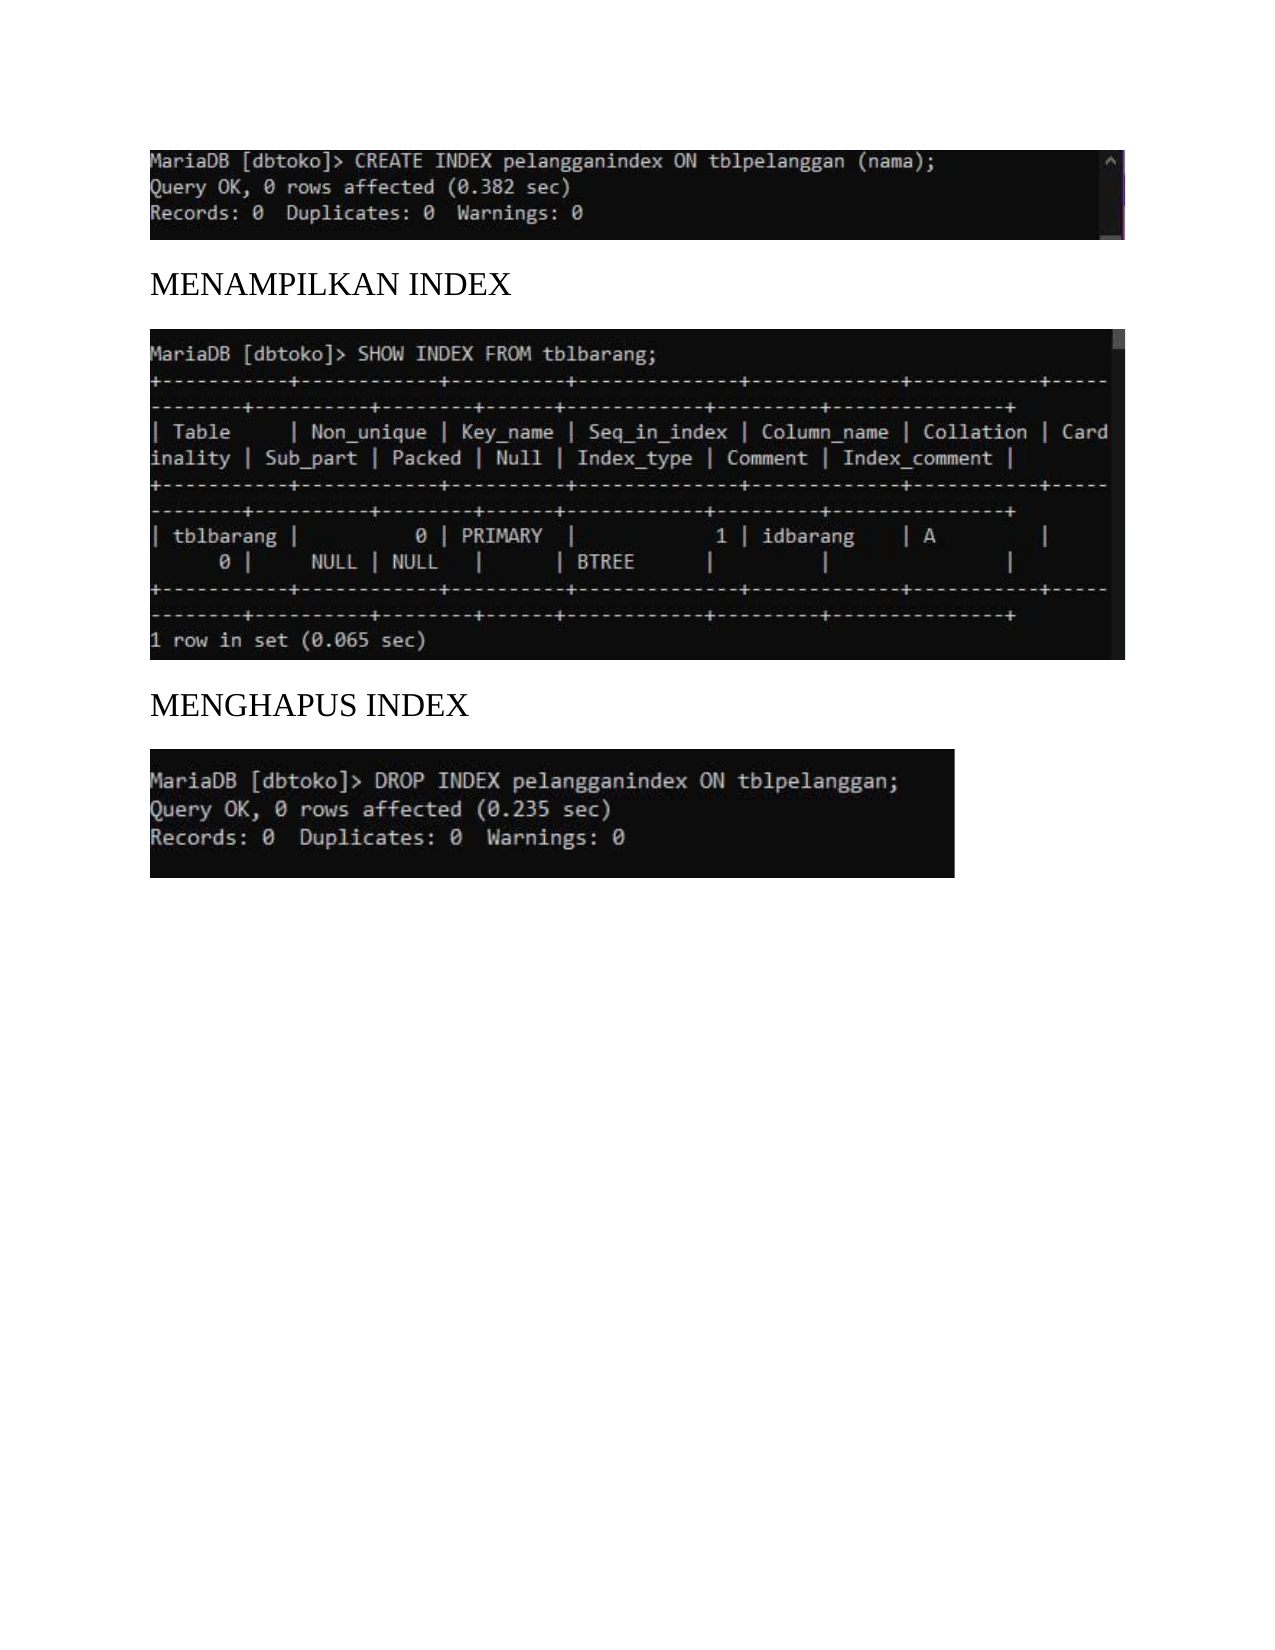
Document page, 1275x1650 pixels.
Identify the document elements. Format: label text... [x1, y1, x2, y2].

text MENAMPILKAN INDEX [150, 265, 1125, 303]
picture [150, 150, 1125, 240]
picture [150, 749, 955, 878]
picture [150, 329, 1125, 660]
text MENGHAPUS INDEX [150, 685, 1125, 723]
